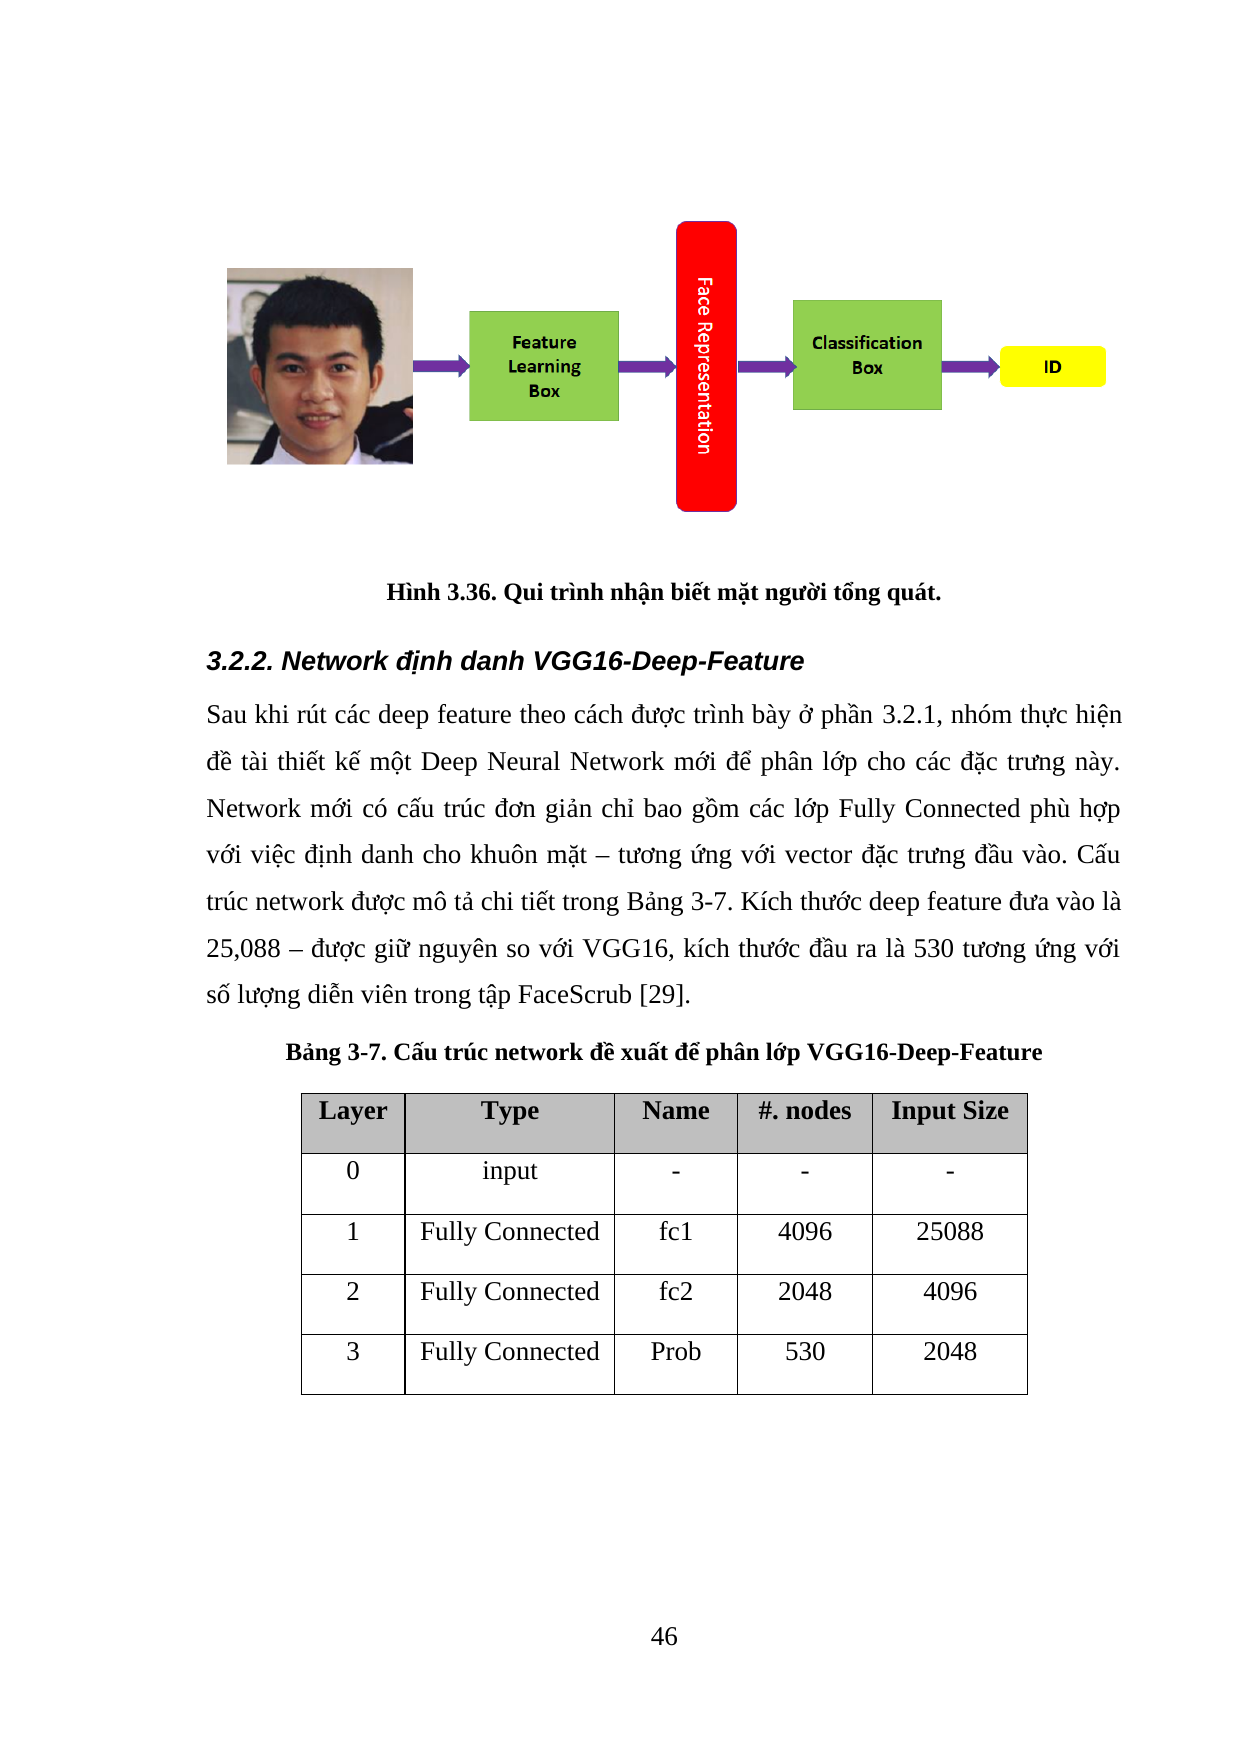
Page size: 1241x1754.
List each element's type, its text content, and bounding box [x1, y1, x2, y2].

table_header Layer [302, 1094, 404, 1153]
table_cell 4096 [873, 1275, 1027, 1334]
table_cell 2048 [873, 1335, 1027, 1394]
table_cell 3 [302, 1335, 404, 1394]
table_cell Prob [615, 1335, 737, 1394]
table_cell 0 [302, 1154, 404, 1213]
table_cell 530 [738, 1335, 872, 1394]
text Bảng -. Cấu trúc network đề xuất để phân lớp VGG16-Deep-Feature [206, 1037, 1122, 1066]
table_cell input [406, 1154, 614, 1213]
table_cell Fully Connected [406, 1275, 614, 1334]
subtitle Network định danh VGG16-Deep-Feature [206, 645, 1122, 676]
table_cell 25088 [873, 1215, 1027, 1274]
table_cell - [615, 1154, 737, 1213]
table_cell fc1 [615, 1215, 737, 1274]
text Hình .. Qui trình nhận biết mặt người tổng quát. [206, 577, 1122, 606]
table_cell 2048 [738, 1275, 872, 1334]
table_cell fc2 [615, 1275, 737, 1334]
table_cell 1 [302, 1215, 404, 1274]
table_header Name [615, 1094, 737, 1153]
picture [206, 177, 1122, 549]
table_cell Fully Connected [406, 1335, 614, 1394]
table_cell 2 [302, 1275, 404, 1334]
table_cell - [738, 1154, 872, 1213]
table_header #. nodes [738, 1094, 872, 1153]
table_header Input Size [873, 1094, 1027, 1153]
table_cell - [873, 1154, 1027, 1213]
table_cell Fully Connected [406, 1215, 614, 1274]
text Sau khi rút các deep feature theo cách được trình bày ở phần 3.2.1, nhóm thực hiện đề tài thiết kế một Deep Neural Network mới để phân lớp cho các đặc trưng này. Network mới có cấu trúc đơn giản chỉ bao gồm các lớp Fully Connected phù hợp với việc định danh cho khuôn mặt – tương ứng với vector đặc trưng đầu vào. Cấu trúc network được mô tả chi tiết trong Bảng 3-1. Kích thước deep feature đưa vào là 25,088 – được giữ nguyên so với VGG16, kích thước đầu ra là 530 tương ứng với số lượng diễn viên trong tập FaceScrub . [206, 698, 1122, 1009]
table_cell 4096 [738, 1215, 872, 1274]
table_header Type [406, 1094, 614, 1153]
